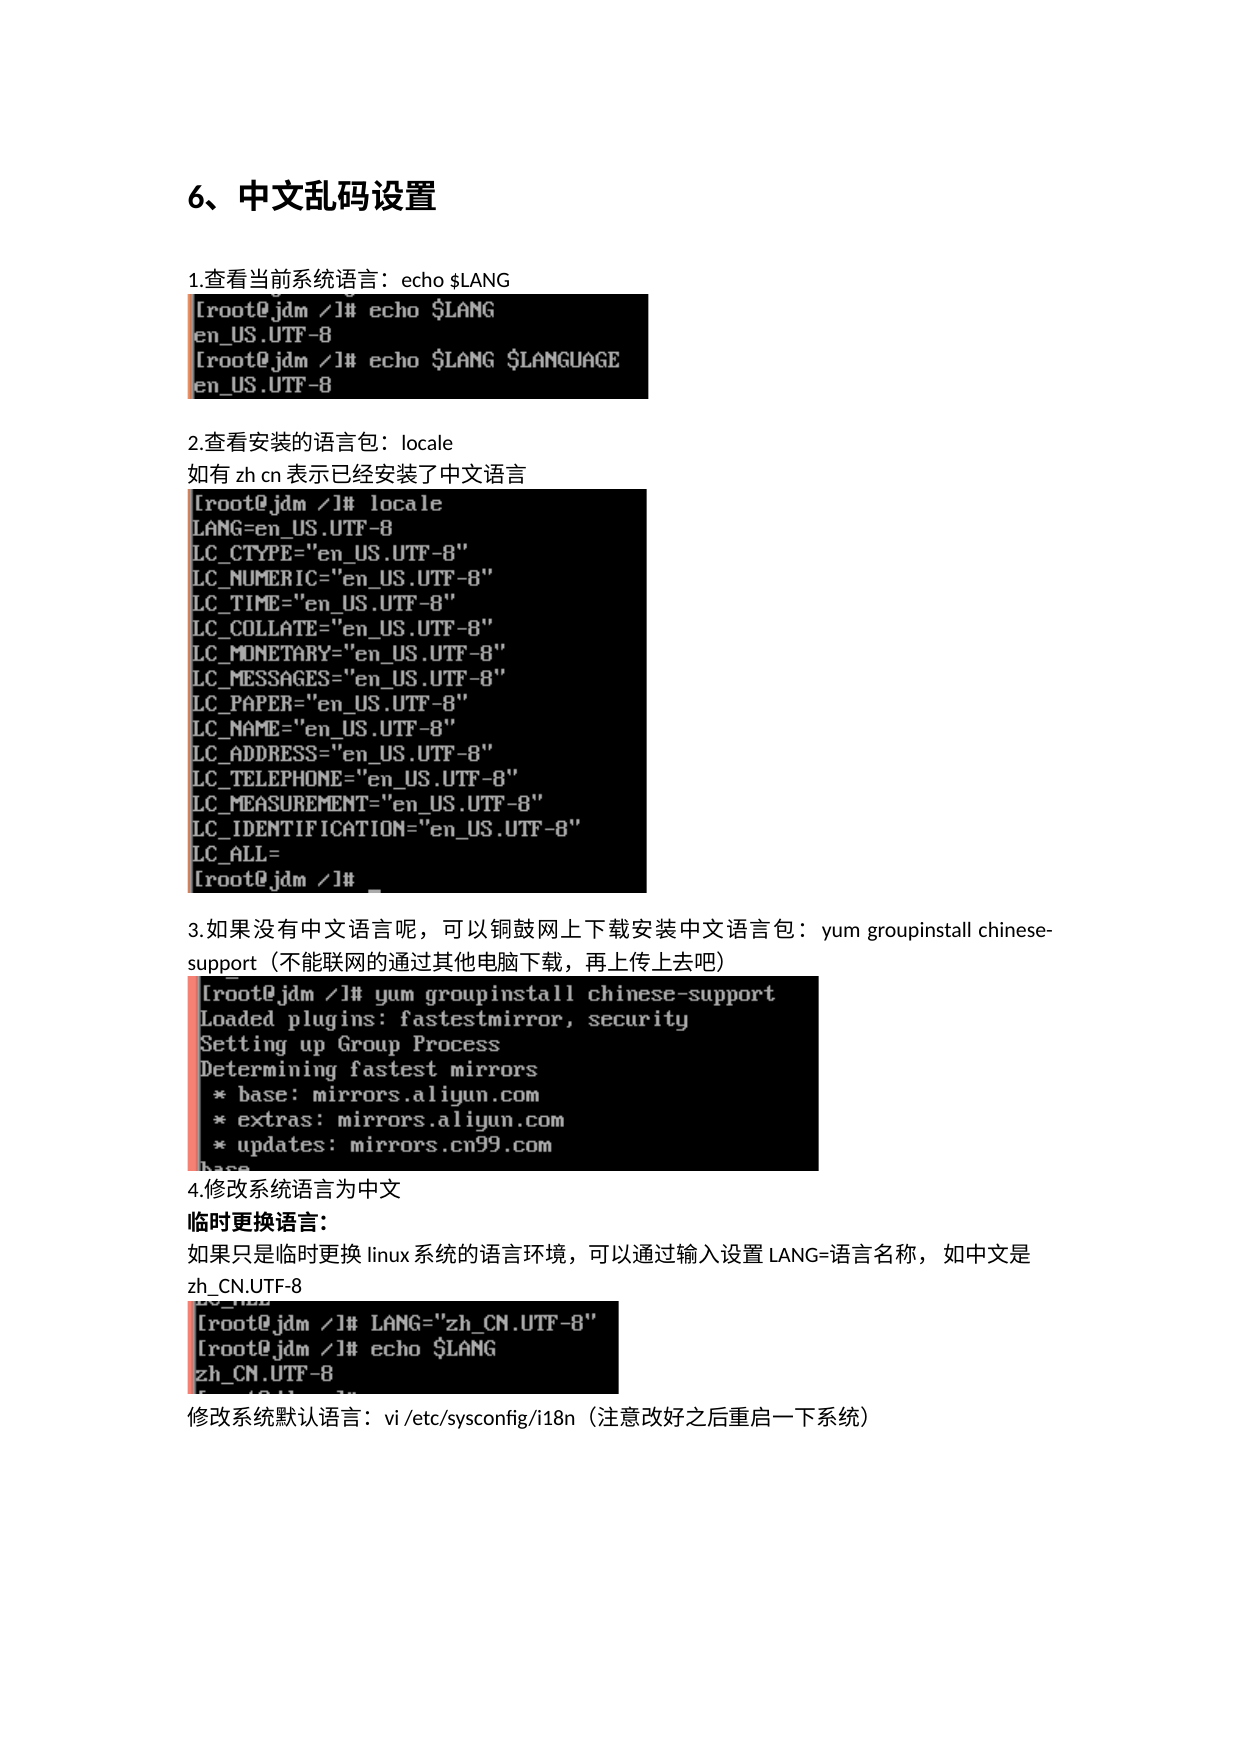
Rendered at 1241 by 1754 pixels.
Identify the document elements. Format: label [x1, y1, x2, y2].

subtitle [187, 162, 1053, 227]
picture [187, 489, 647, 893]
picture [187, 976, 819, 1171]
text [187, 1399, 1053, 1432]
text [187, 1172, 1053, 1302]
picture [187, 294, 649, 399]
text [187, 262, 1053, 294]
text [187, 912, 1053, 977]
picture [187, 1301, 619, 1394]
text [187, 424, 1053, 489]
